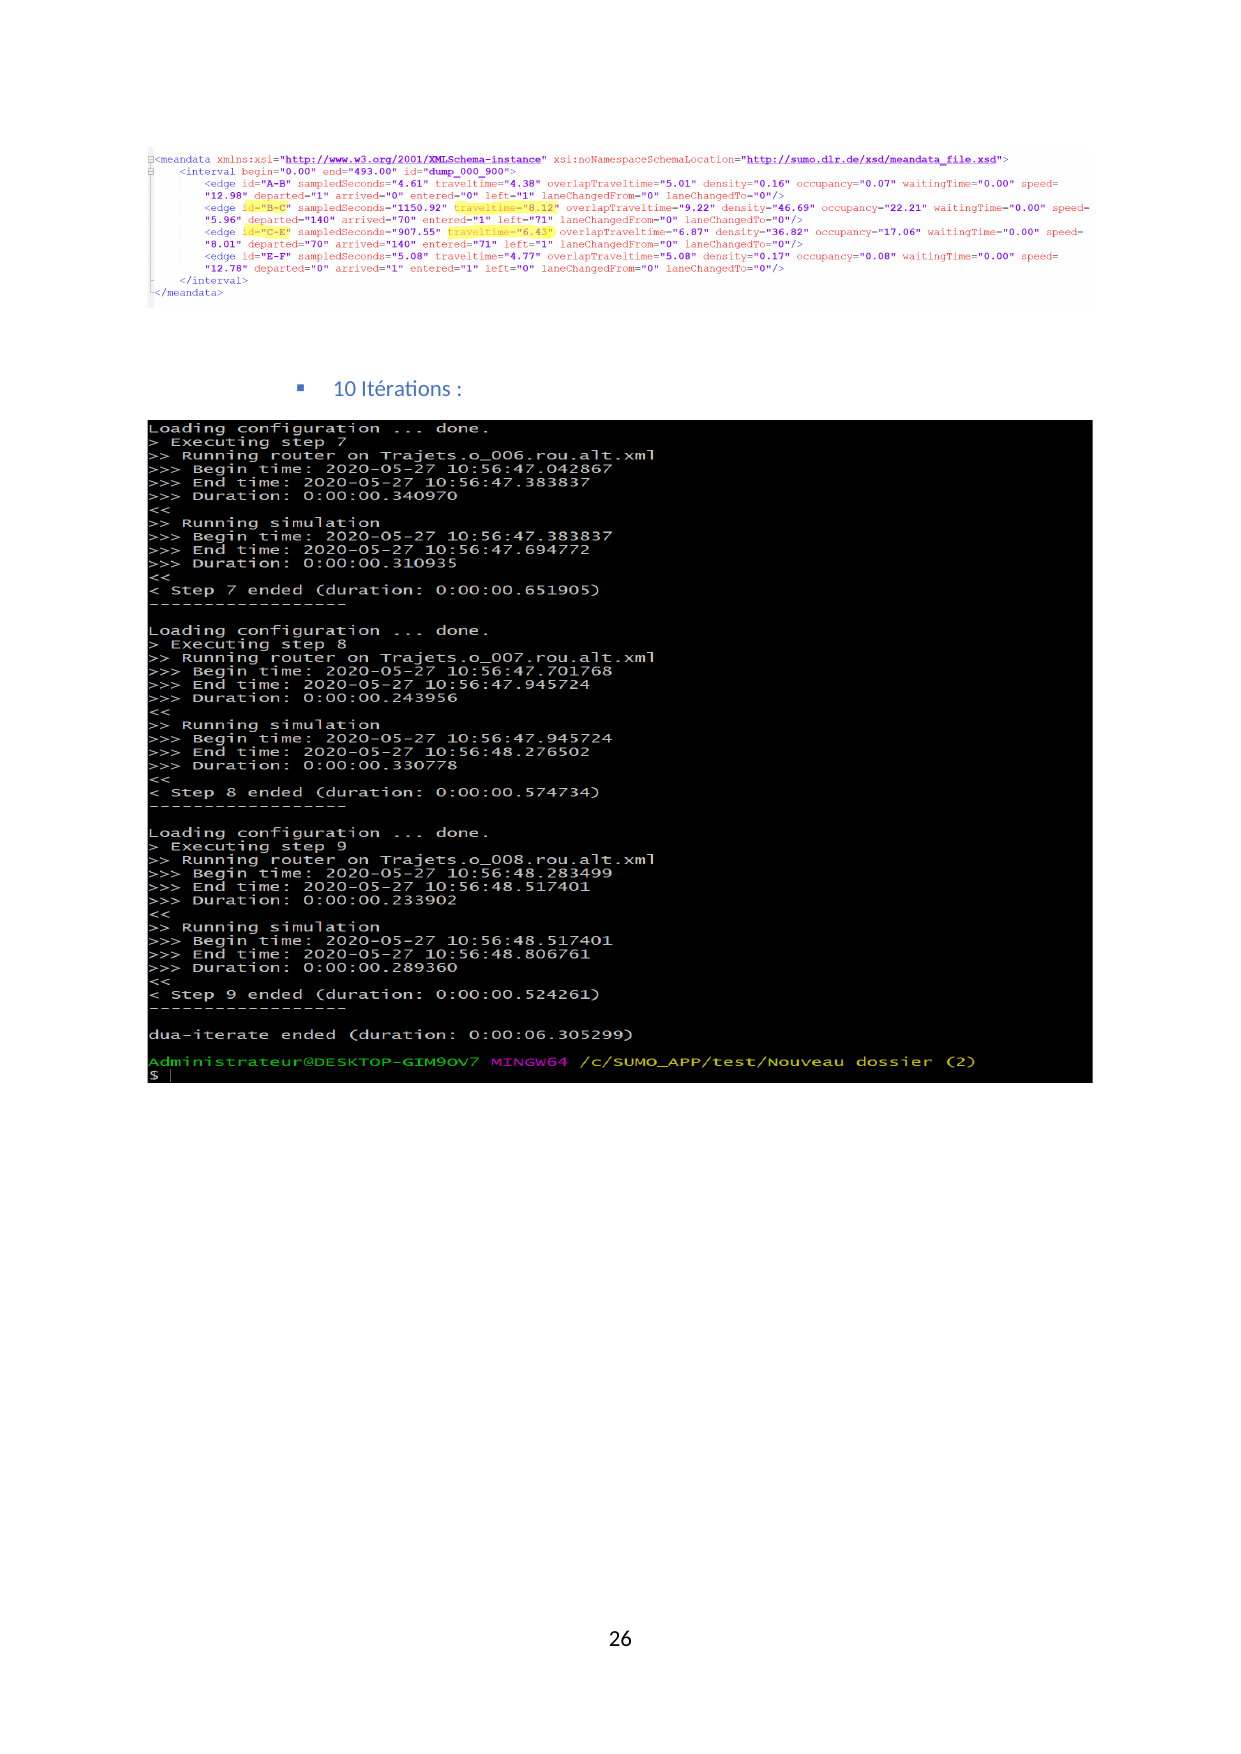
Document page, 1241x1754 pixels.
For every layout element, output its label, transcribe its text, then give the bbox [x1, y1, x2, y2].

picture [147, 147, 1093, 308]
picture [147, 420, 1093, 1083]
list 10 Itérations : [295, 374, 1093, 402]
